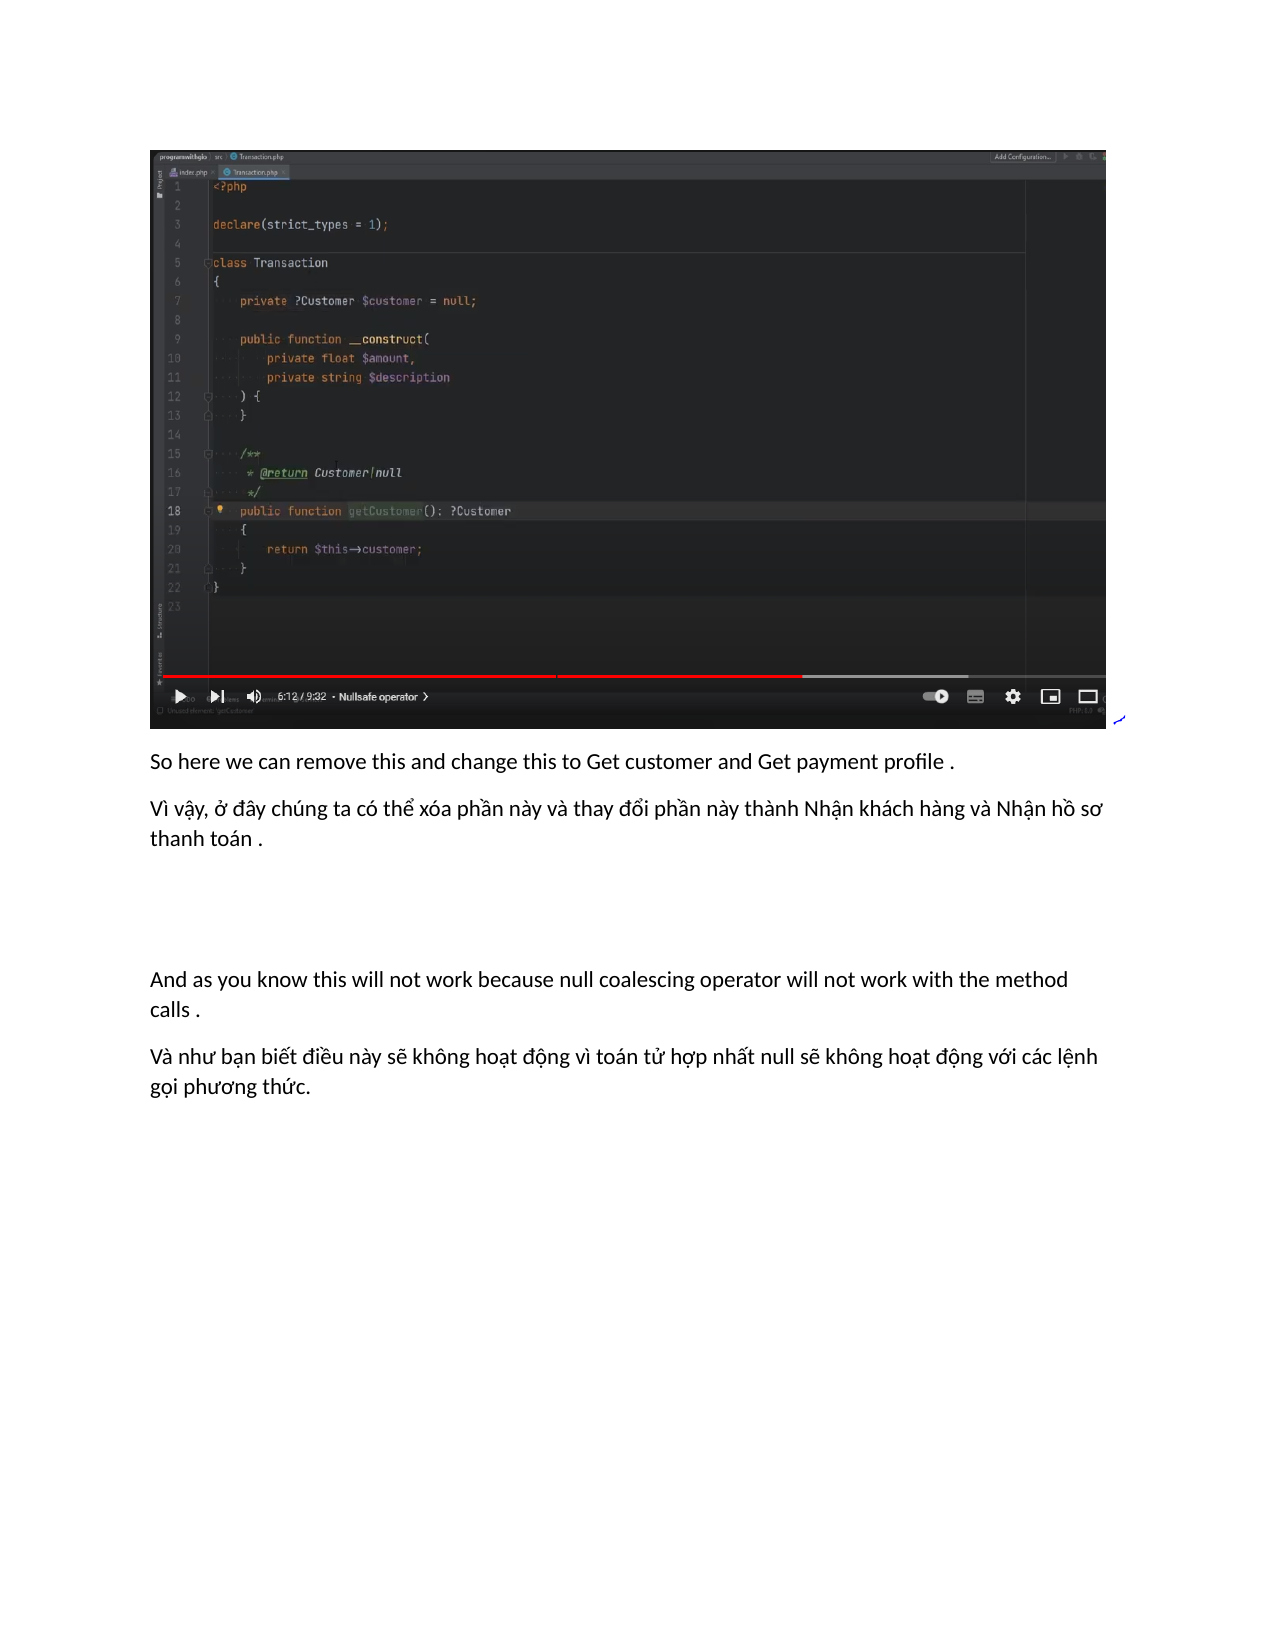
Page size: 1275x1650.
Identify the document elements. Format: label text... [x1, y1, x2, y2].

text Và như bạn biết điều này sẽ không hoạt động vì toán tử hợp nhất null sẽ không hoạt động với các lệnh gọi phương thức. [150, 1042, 1125, 1100]
picture [150, 150, 1125, 729]
text And as you know this will not work because null coalescing operator will not work with the method calls . [150, 965, 1125, 1023]
text So here we can remove this and change this to Get customer and Get payment profile . [150, 747, 1125, 775]
text Vì vậy, ở đây chúng ta có thể xóa phần này và thay đổi phần này thành Nhận khách hàng và Nhận hồ sơ thanh toán . [150, 794, 1125, 852]
